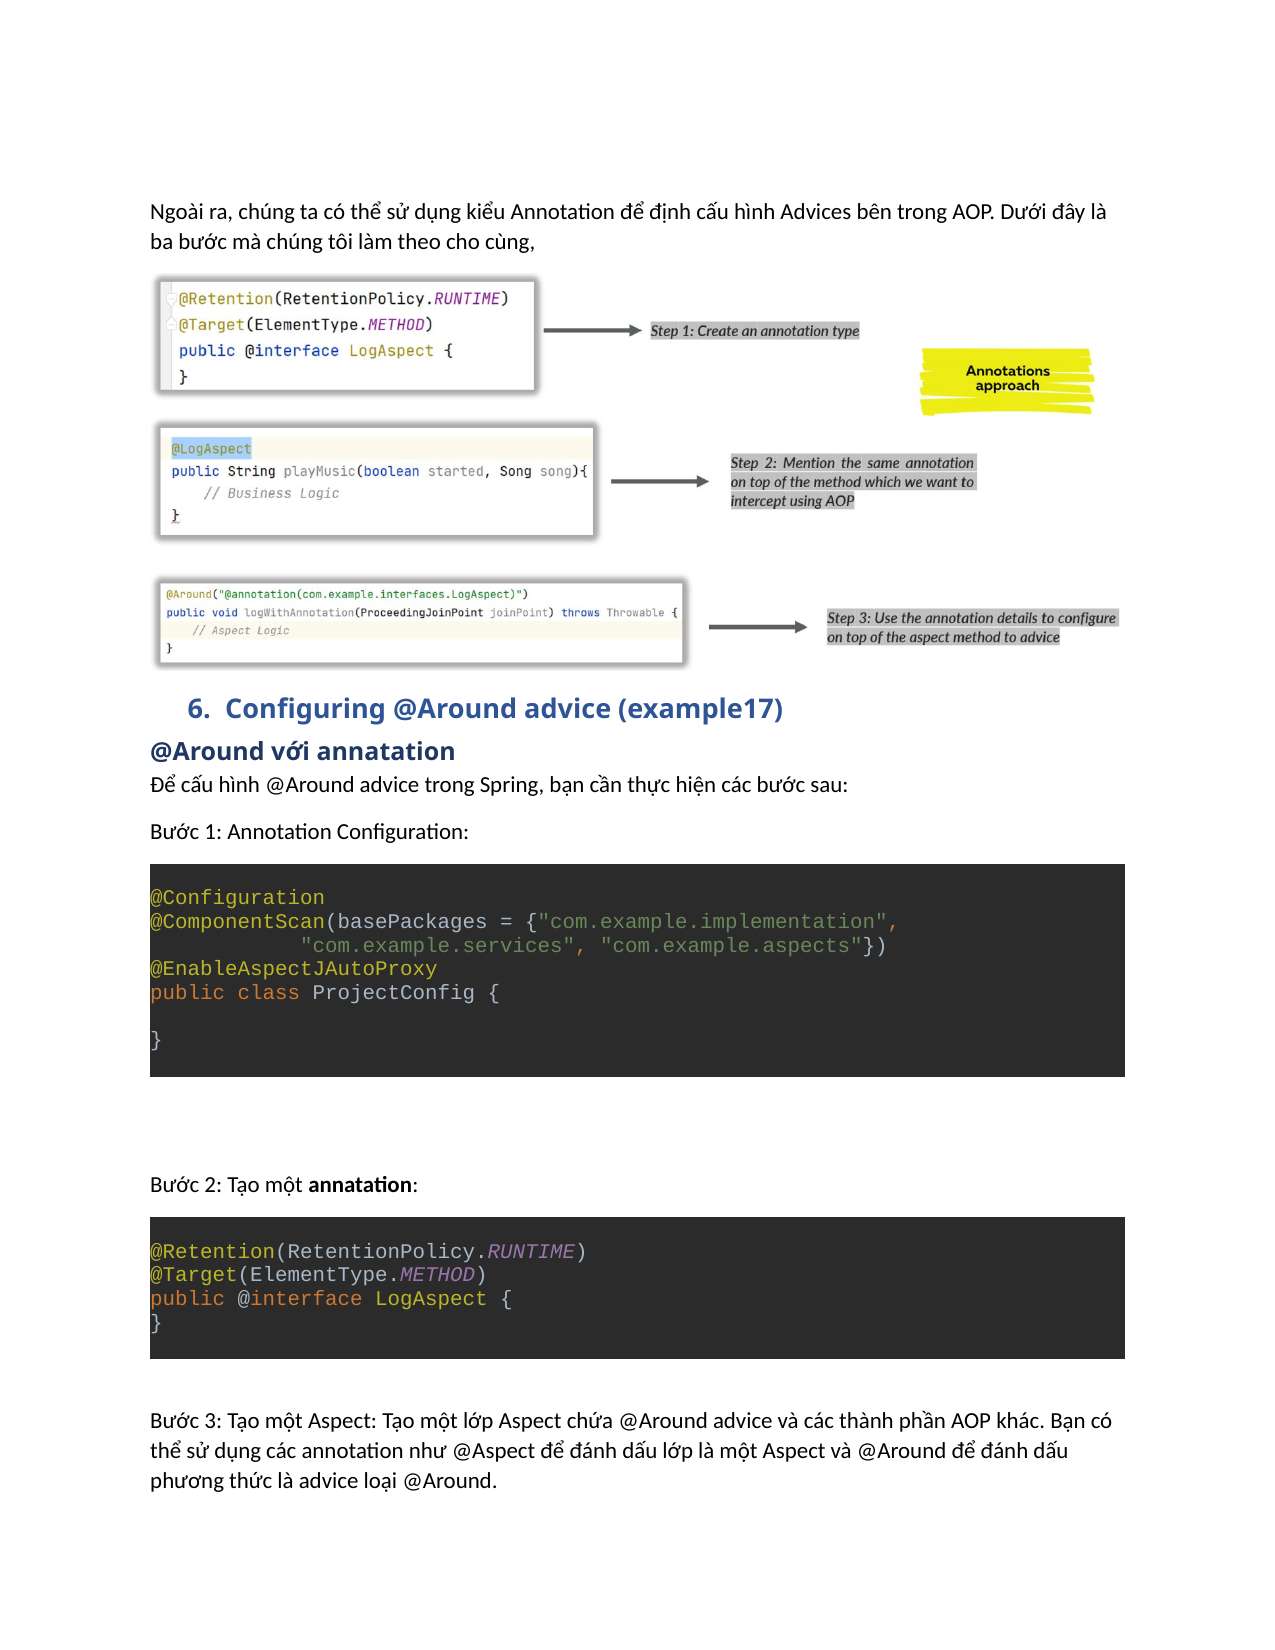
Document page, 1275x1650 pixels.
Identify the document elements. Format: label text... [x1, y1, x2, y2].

subtitle @Around với annatation [150, 733, 1125, 767]
text Ngoài ra, chúng ta có thể sử dụng kiểu Annotation để định cấu hình Advices bên trong AOP. Dưới đây là ba bước mà chúng tôi làm theo cho cùng, [150, 197, 1125, 255]
text Để cấu hình @Around advice trong Spring, bạn cần thực hiện các bước sau: [150, 770, 1125, 798]
text @Configuration @ComponentScan(basePackages = {"com.example.implementation", "com.example.services", "com.example.aspects"}) @EnableAspectJAutoProxy public class ProjectConfig { } [150, 887, 1125, 1053]
picture [150, 273, 1125, 671]
text Bước 3: Tạo một Aspect: Tạo một lớp Aspect chứa @Around advice và các thành phần AOP khác. Bạn có thể sử dụng các annotation như @Aspect để đánh dấu lớp là một Aspect và @Around để đánh dấu phương thức là advice loại @Around. [150, 1406, 1125, 1494]
text @Retention(RetentionPolicy.RUNTIME) @Target(ElementType.METHOD) public @interface LogAspect { } [150, 1241, 1125, 1335]
text Bước 2: Tạo một annatation: [150, 1170, 1125, 1198]
subtitle Configuring @Around advice (example17) [187, 689, 1125, 726]
text Bước 1: Annotation Configuration: [150, 817, 1125, 845]
